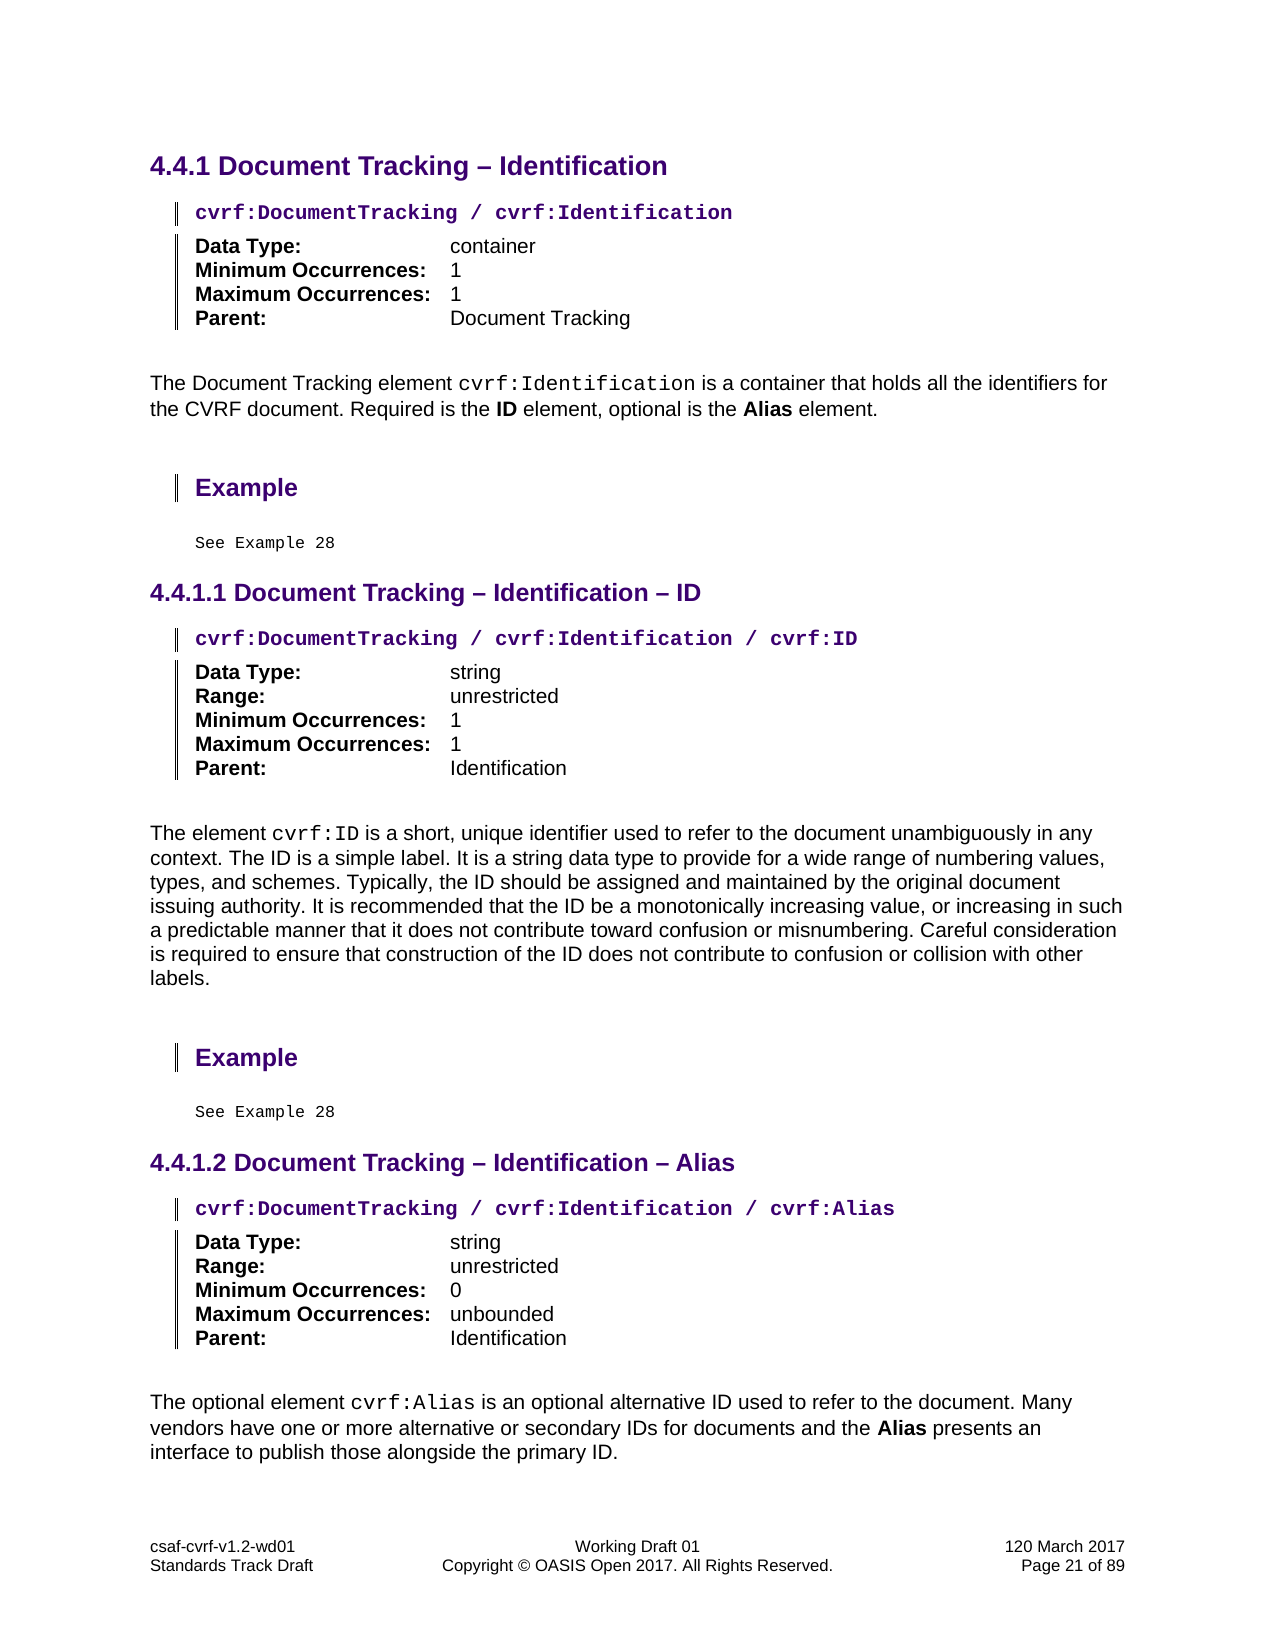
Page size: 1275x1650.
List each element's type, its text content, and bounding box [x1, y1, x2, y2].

subtitle Document Tracking – Identification – ID [150, 578, 1125, 607]
subtitle cvrf:DocumentTracking / cvrf:Identification / cvrf:ID [178, 628, 1125, 652]
subtitle cvrf:DocumentTracking / cvrf:Identification [178, 202, 1125, 226]
subtitle Document Tracking – Identification – Alias [150, 1148, 1125, 1177]
text The optional element cvrf:Alias is an optional alternative ID used to refer to the document. Many vendors have one or more alternative or secondary IDs for documents and the Alias presents an interface to publish those alongside the primary ID. [150, 1390, 1125, 1464]
text Data Type: container Minimum Occurrences: 1 Maximum Occurrences: 1 Parent: Document Tracking [178, 234, 1080, 330]
subtitle Example [178, 1043, 1125, 1072]
subtitle Example [175, 473, 1125, 502]
text The Document Tracking element cvrf:Identification is a container that holds all the identifiers for the CVRF document. Required is the ID element, optional is the Alias element. [150, 371, 1125, 420]
subtitle Document Tracking – Identification [150, 150, 1125, 181]
text Data Type: string Range: unrestricted Minimum Occurrences: 1 Maximum Occurrences: 1 Parent: Identification [178, 660, 1080, 780]
subtitle cvrf:DocumentTracking / cvrf:Identification / cvrf:Alias [175, 1197, 1125, 1221]
text The element cvrf:ID is a short, unique identifier used to refer to the document unambiguously in any context. The ID is a simple label. It is a string data type to provide for a wide range of numbering values, types, and schemes. Typically, the ID should be assigned and maintained by the original document issuing authority. It is recommended that the ID be a monotonically increasing value, or increasing in such a predictable manner that it does not contribute toward confusion or misnumbering. Careful consideration is required to ensure that construction of the ID does not contribute to confusion or collision with other labels. [150, 820, 1125, 990]
text Data Type: string Range: unrestricted Minimum Occurrences: 0 Maximum Occurrences: unbounded Parent: Identification [175, 1229, 1080, 1349]
